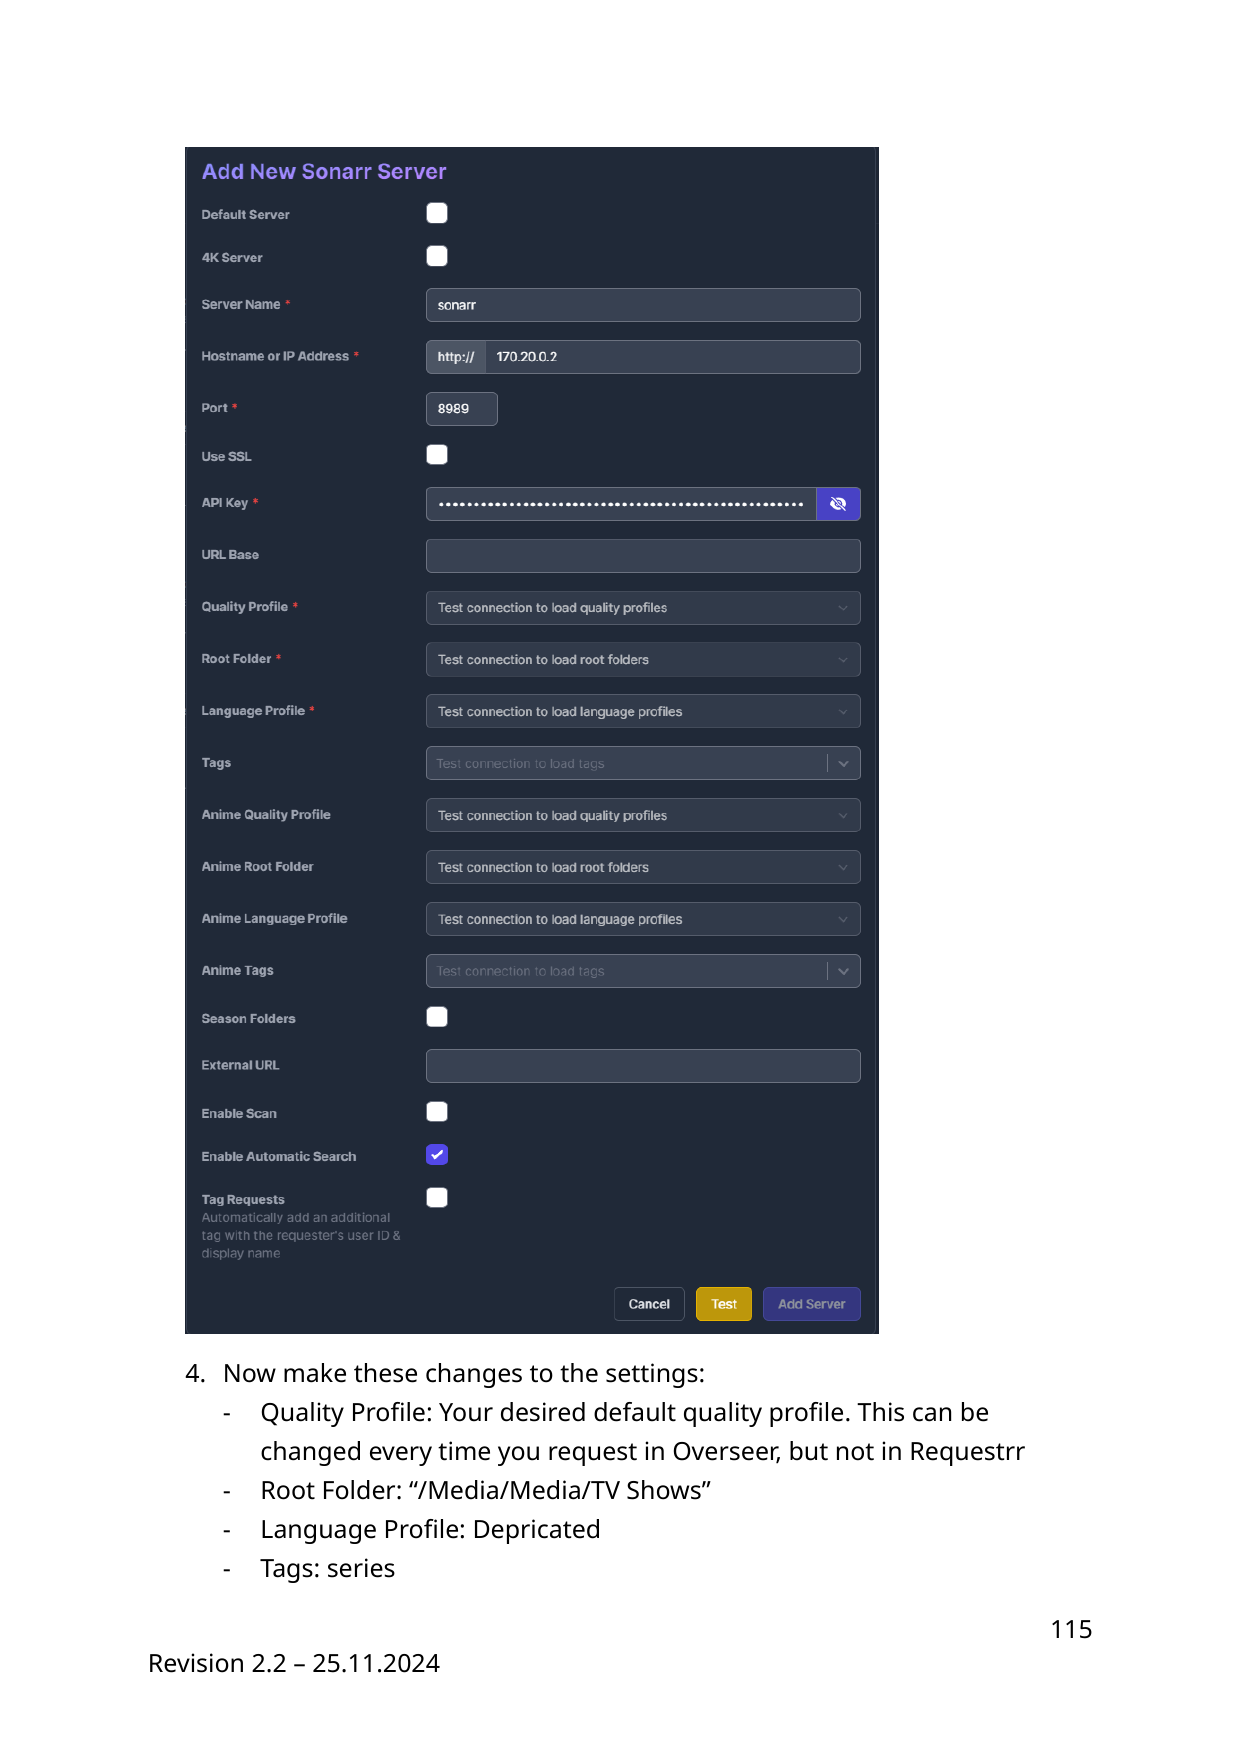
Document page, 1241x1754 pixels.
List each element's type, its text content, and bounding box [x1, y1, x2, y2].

picture [185, 147, 879, 1334]
list Quality Profile: Your desired default quality profile. This can be changed every time you request in Overseer, but not in Requestrr [223, 1394, 1093, 1468]
list Now make these changes to the settings: [185, 1355, 1093, 1389]
list Language Profile: Depricated [223, 1512, 1093, 1546]
list Tags: series [223, 1551, 1093, 1585]
list Root Folder: “/Media/Media/TV Shows” [223, 1473, 1093, 1507]
